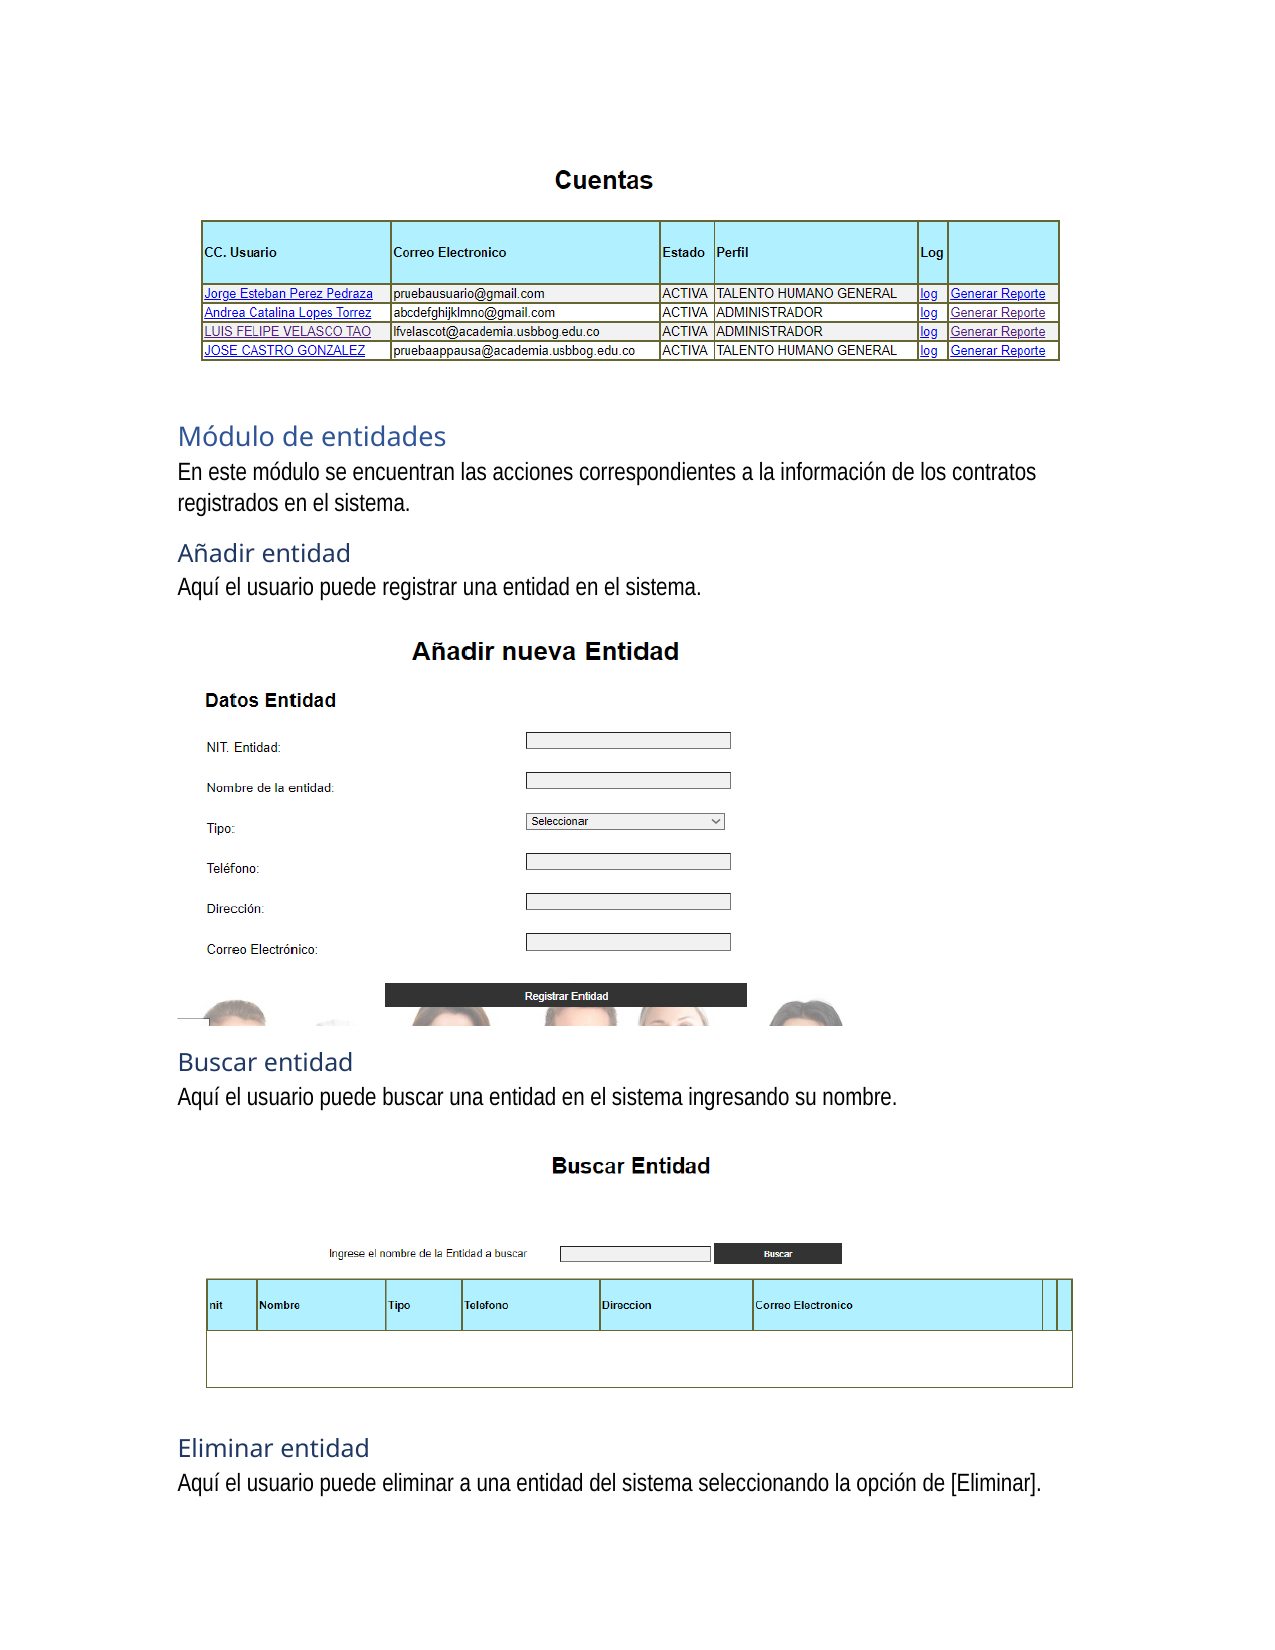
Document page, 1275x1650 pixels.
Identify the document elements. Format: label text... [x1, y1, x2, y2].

text En este módulo se encuentran las acciones correspondientes a la información de los contratos registrados en el sistema. [177, 457, 1098, 517]
subtitle Añadir entidad [177, 536, 1098, 569]
picture [177, 620, 929, 1026]
subtitle Buscar entidad [177, 1045, 1098, 1079]
picture [177, 1129, 1098, 1412]
text Aquí el usuario puede buscar una entidad en el sistema ingresando su nombre. [177, 1082, 1098, 1110]
subtitle Módulo de entidades [177, 417, 1098, 454]
text Aquí el usuario puede registrar una entidad en el sistema. [177, 572, 1098, 601]
subtitle Eliminar entidad [177, 1431, 1098, 1465]
text Aquí el usuario puede eliminar a una entidad del sistema seleccionando la opción de [Eliminar]. [177, 1468, 1098, 1496]
picture [177, 147, 1098, 399]
